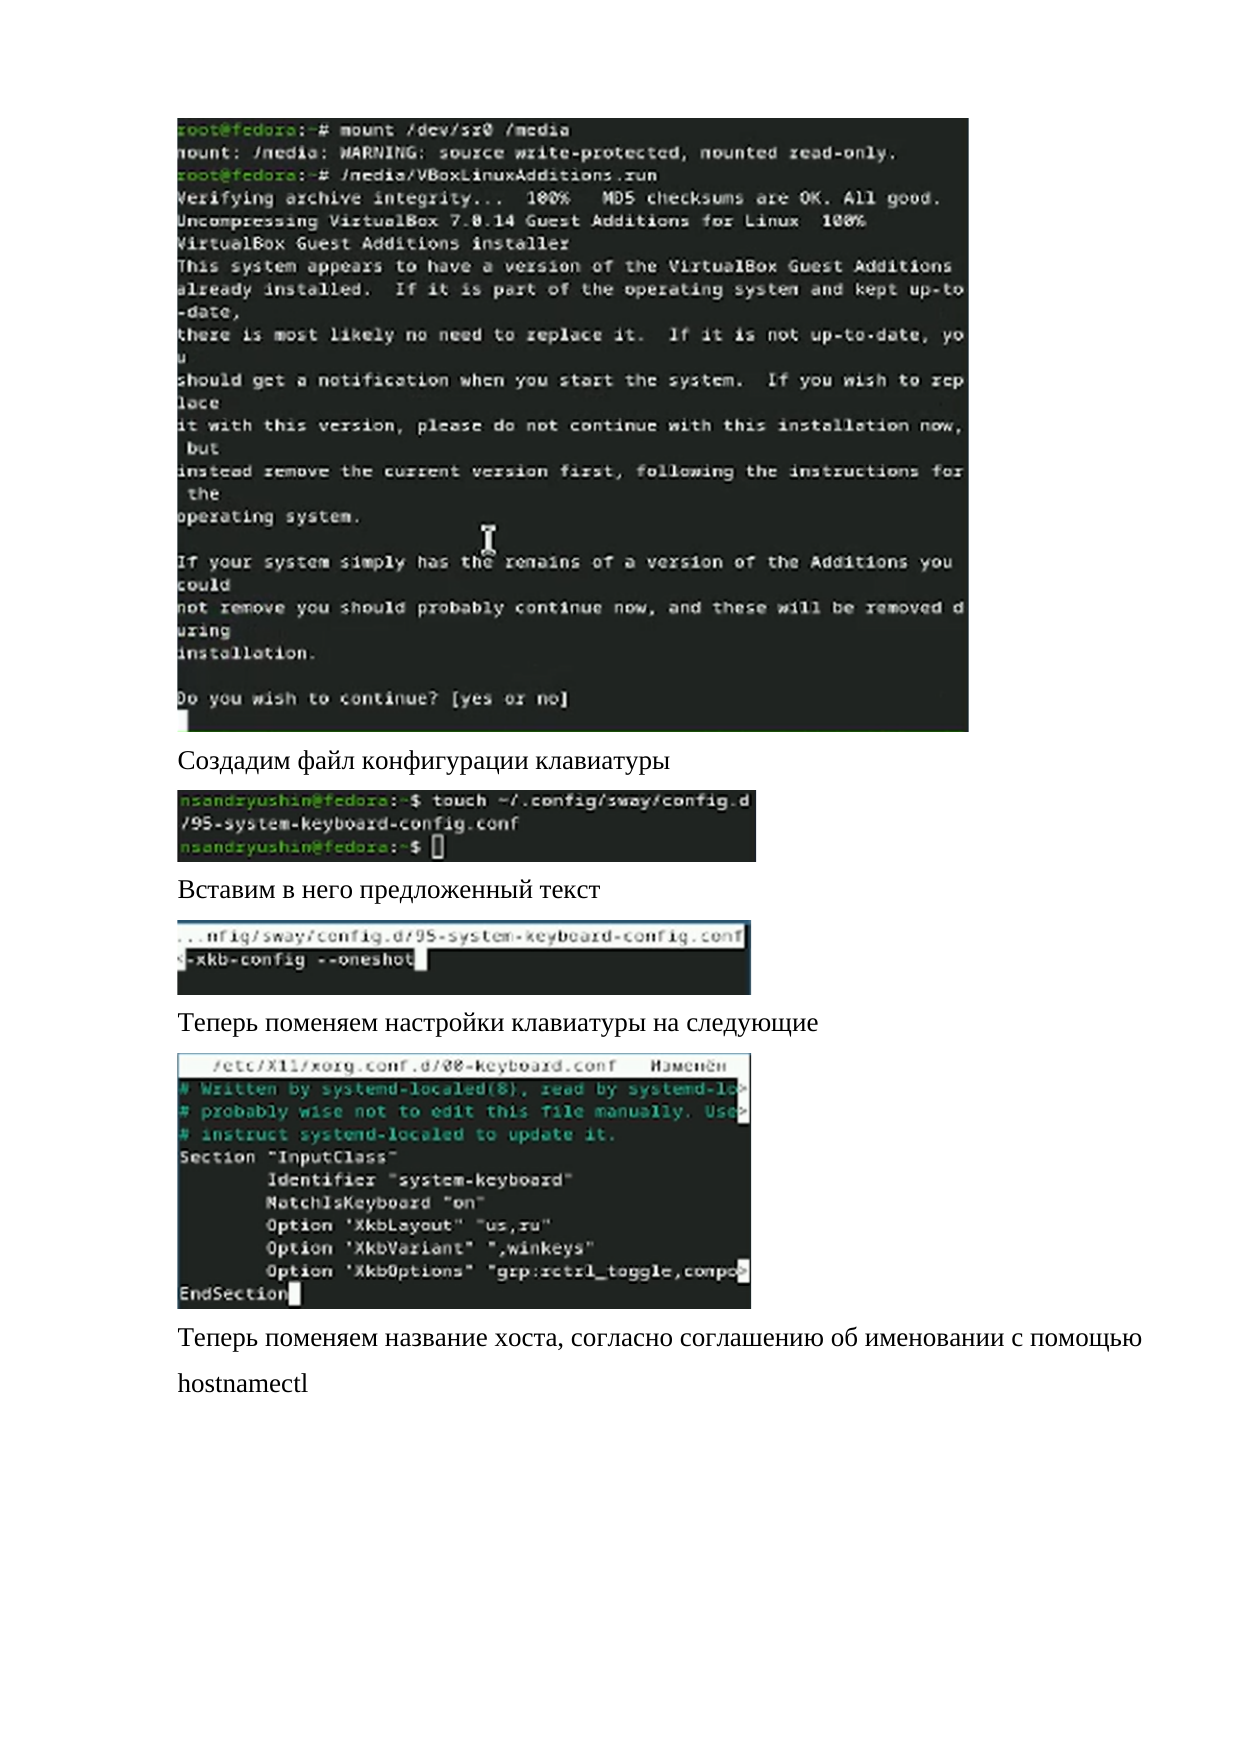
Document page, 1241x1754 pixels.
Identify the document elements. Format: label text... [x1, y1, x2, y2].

text Вставим в него предложенный текст [177, 873, 1152, 905]
text Теперь поменяем название хоста, согласно соглашению об именовании с помощью hostnamectl [177, 1321, 1152, 1399]
picture [177, 790, 757, 862]
picture [177, 1053, 752, 1309]
picture [177, 920, 752, 995]
text Теперь поменяем настройки клавиатуры на следующие [177, 1006, 1152, 1037]
text Создадим файл конфигурации клавиатуры [177, 744, 1152, 775]
picture [177, 118, 969, 732]
